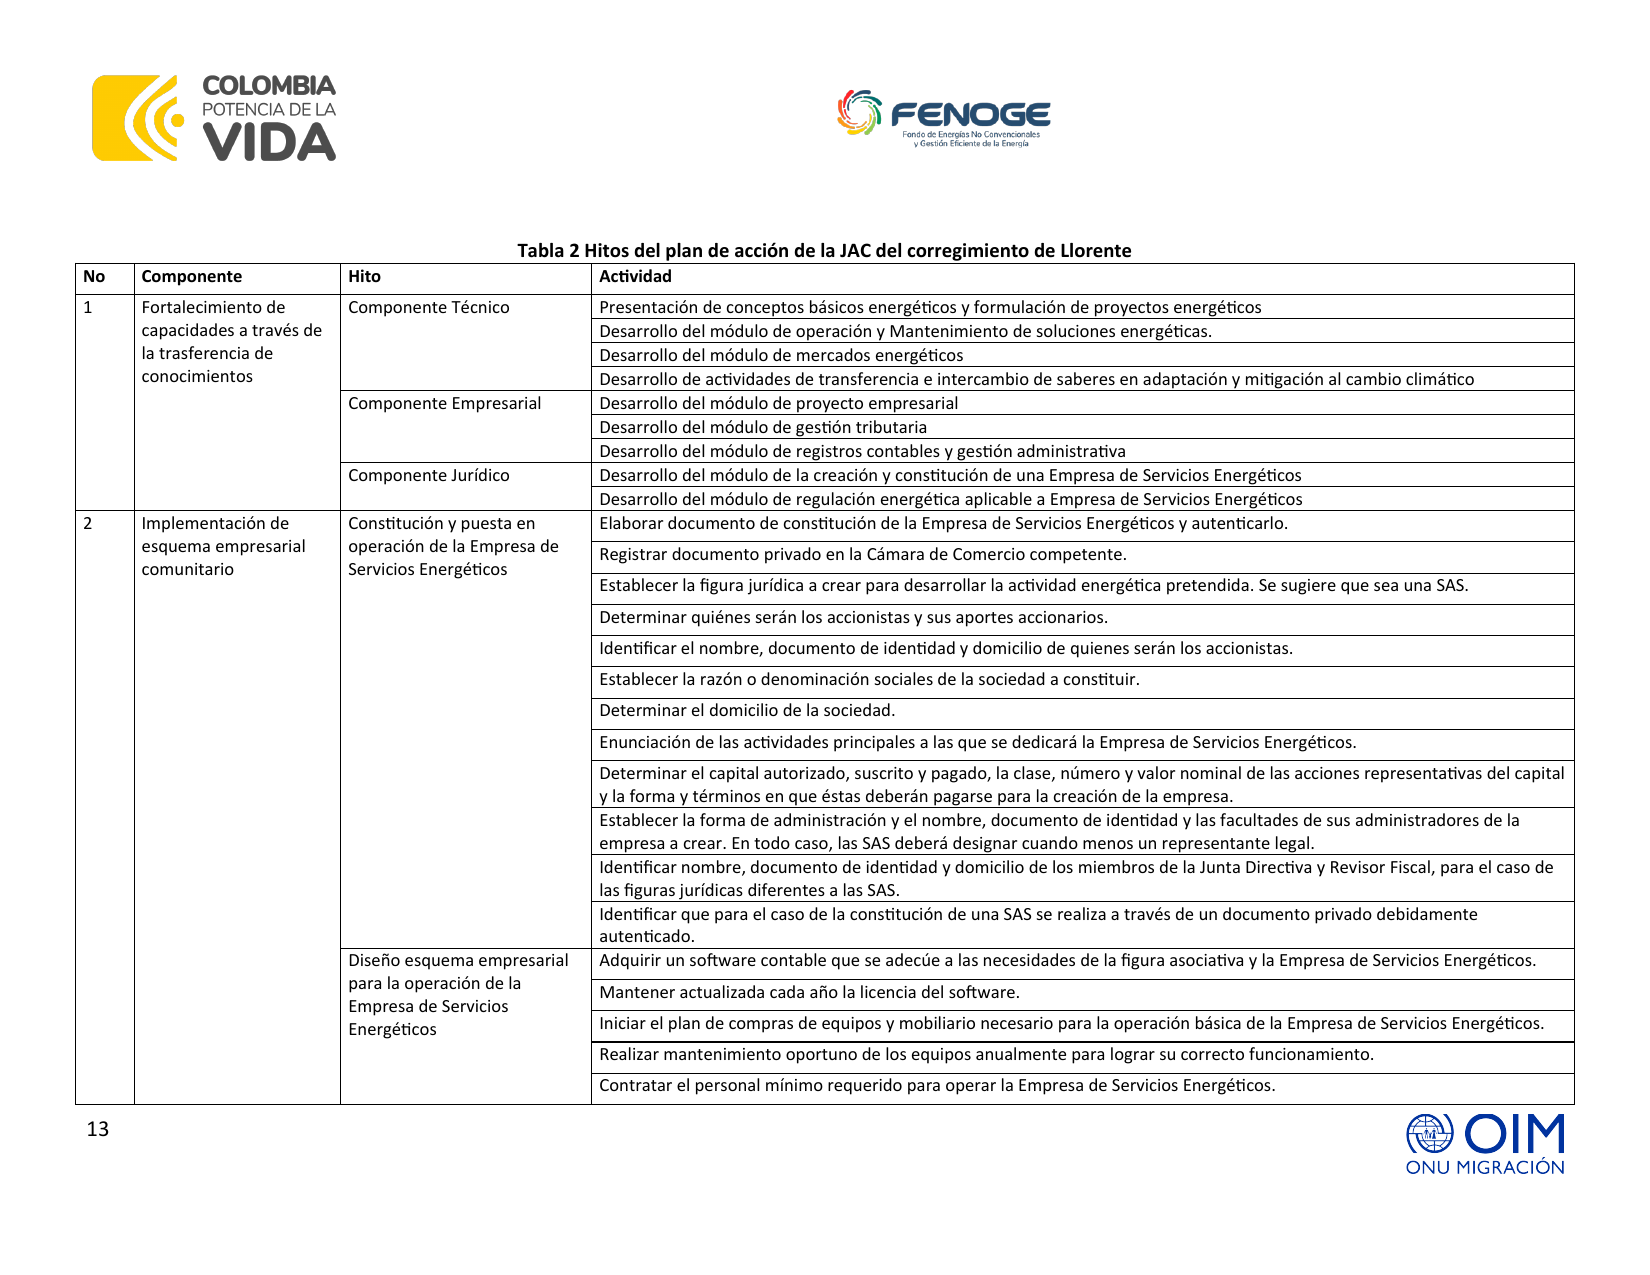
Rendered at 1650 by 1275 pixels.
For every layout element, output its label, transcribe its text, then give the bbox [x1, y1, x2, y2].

table_cell Establecer la forma de administración y el nombre, documento de identidad y las facultades de sus administradores de la empresa a crear. En todo caso, las SAS deberá designar cuando menos un representante legal. [592, 808, 1574, 854]
table_cell Registrar documento privado en la Cámara de Comercio competente. [592, 542, 1574, 573]
table_cell Constitución y puesta en operación de la Empresa de Servicios Energéticos [341, 511, 591, 948]
picture [1406, 1114, 1564, 1174]
table_cell Identificar el nombre, documento de identidad y domicilio de quienes serán los accionistas. [592, 636, 1574, 666]
table_cell Determinar el capital autorizado, suscrito y pagado, la clase, número y valor nominal de las acciones representativas del capital y la forma y términos en que éstas deberán pagarse para la creación de la empresa. [592, 761, 1574, 807]
table_header Componente [135, 264, 340, 294]
table_header Hito [341, 264, 591, 294]
table_cell Establecer la figura jurídica a crear para desarrollar la actividad energética pretendida. Se sugiere que sea una SAS. [592, 574, 1574, 604]
table_cell Desarrollo de actividades de transferencia e intercambio de saberes en adaptación y mitigación al cambio climático [592, 367, 1574, 390]
picture [836, 88, 1053, 148]
table_cell Desarrollo del módulo de la creación y constitución de una Empresa de Servicios Energéticos [592, 463, 1574, 486]
table_cell Realizar mantenimiento oportuno de los equipos anualmente para lograr su correcto funcionamiento. [592, 1043, 1574, 1073]
picture [86, 73, 342, 163]
table_cell Implementación de esquema empresarial comunitario [135, 511, 340, 1104]
table_cell Determinar quiénes serán los accionistas y sus aportes accionarios. [592, 605, 1574, 635]
table_cell Iniciar el plan de compras de equipos y mobiliario necesario para la operación básica de la Empresa de Servicios Energéticos. [592, 1011, 1574, 1041]
table_cell Identificar nombre, documento de identidad y domicilio de los miembros de la Junta Directiva y Revisor Fiscal, para el caso de las figuras jurídicas diferentes a las SAS. [592, 855, 1574, 901]
table_cell Diseño esquema empresarial para la operación de la Empresa de Servicios Energéticos [341, 949, 591, 1104]
table_header No [76, 264, 134, 294]
table_cell Establecer la razón o denominación sociales de la sociedad a constituir. [592, 667, 1574, 698]
table_cell Desarrollo del módulo de gestión tributaria [592, 415, 1574, 438]
table_cell Presentación de conceptos básicos energéticos y formulación de proyectos energéticos [592, 295, 1574, 318]
table_cell Fortalecimiento de capacidades a través de la trasferencia de conocimientos [135, 295, 340, 510]
table_cell Determinar el domicilio de la sociedad. [592, 699, 1574, 729]
table_cell 2 [76, 511, 134, 1104]
table_cell Desarrollo del módulo de registros contables y gestión administrativa [592, 439, 1574, 462]
table_cell Enunciación de las actividades principales a las que se dedicará la Empresa de Servicios Energéticos. [592, 730, 1574, 760]
table_cell Identificar que para el caso de la constitución de una SAS se realiza a través de un documento privado debidamente autenticado. [592, 902, 1574, 948]
table_cell Mantener actualizada cada año la licencia del software. [592, 980, 1574, 1010]
table_cell Elaborar documento de constitución de la Empresa de Servicios Energéticos y autenticarlo. [592, 511, 1574, 541]
table_cell Contratar el personal mínimo requerido para operar la Empresa de Servicios Energéticos. [592, 1074, 1574, 1104]
table_cell Desarrollo del módulo de operación y Mantenimiento de soluciones energéticas. [592, 319, 1574, 342]
table_cell Componente Técnico [341, 295, 591, 390]
table_cell Componente Jurídico [341, 463, 591, 510]
table_cell Desarrollo del módulo de mercados energéticos [592, 343, 1574, 366]
table_header Actividad [592, 264, 1574, 294]
table_cell Desarrollo del módulo de proyecto empresarial [592, 391, 1574, 414]
table_cell Desarrollo del módulo de regulación energética aplicable a Empresa de Servicios Energéticos [592, 487, 1574, 510]
table_cell Adquirir un software contable que se adecúe a las necesidades de la figura asociativa y la Empresa de Servicios Energéticos. [592, 949, 1574, 979]
table_cell 1 [76, 295, 134, 510]
table_cell Componente Empresarial [341, 391, 591, 462]
